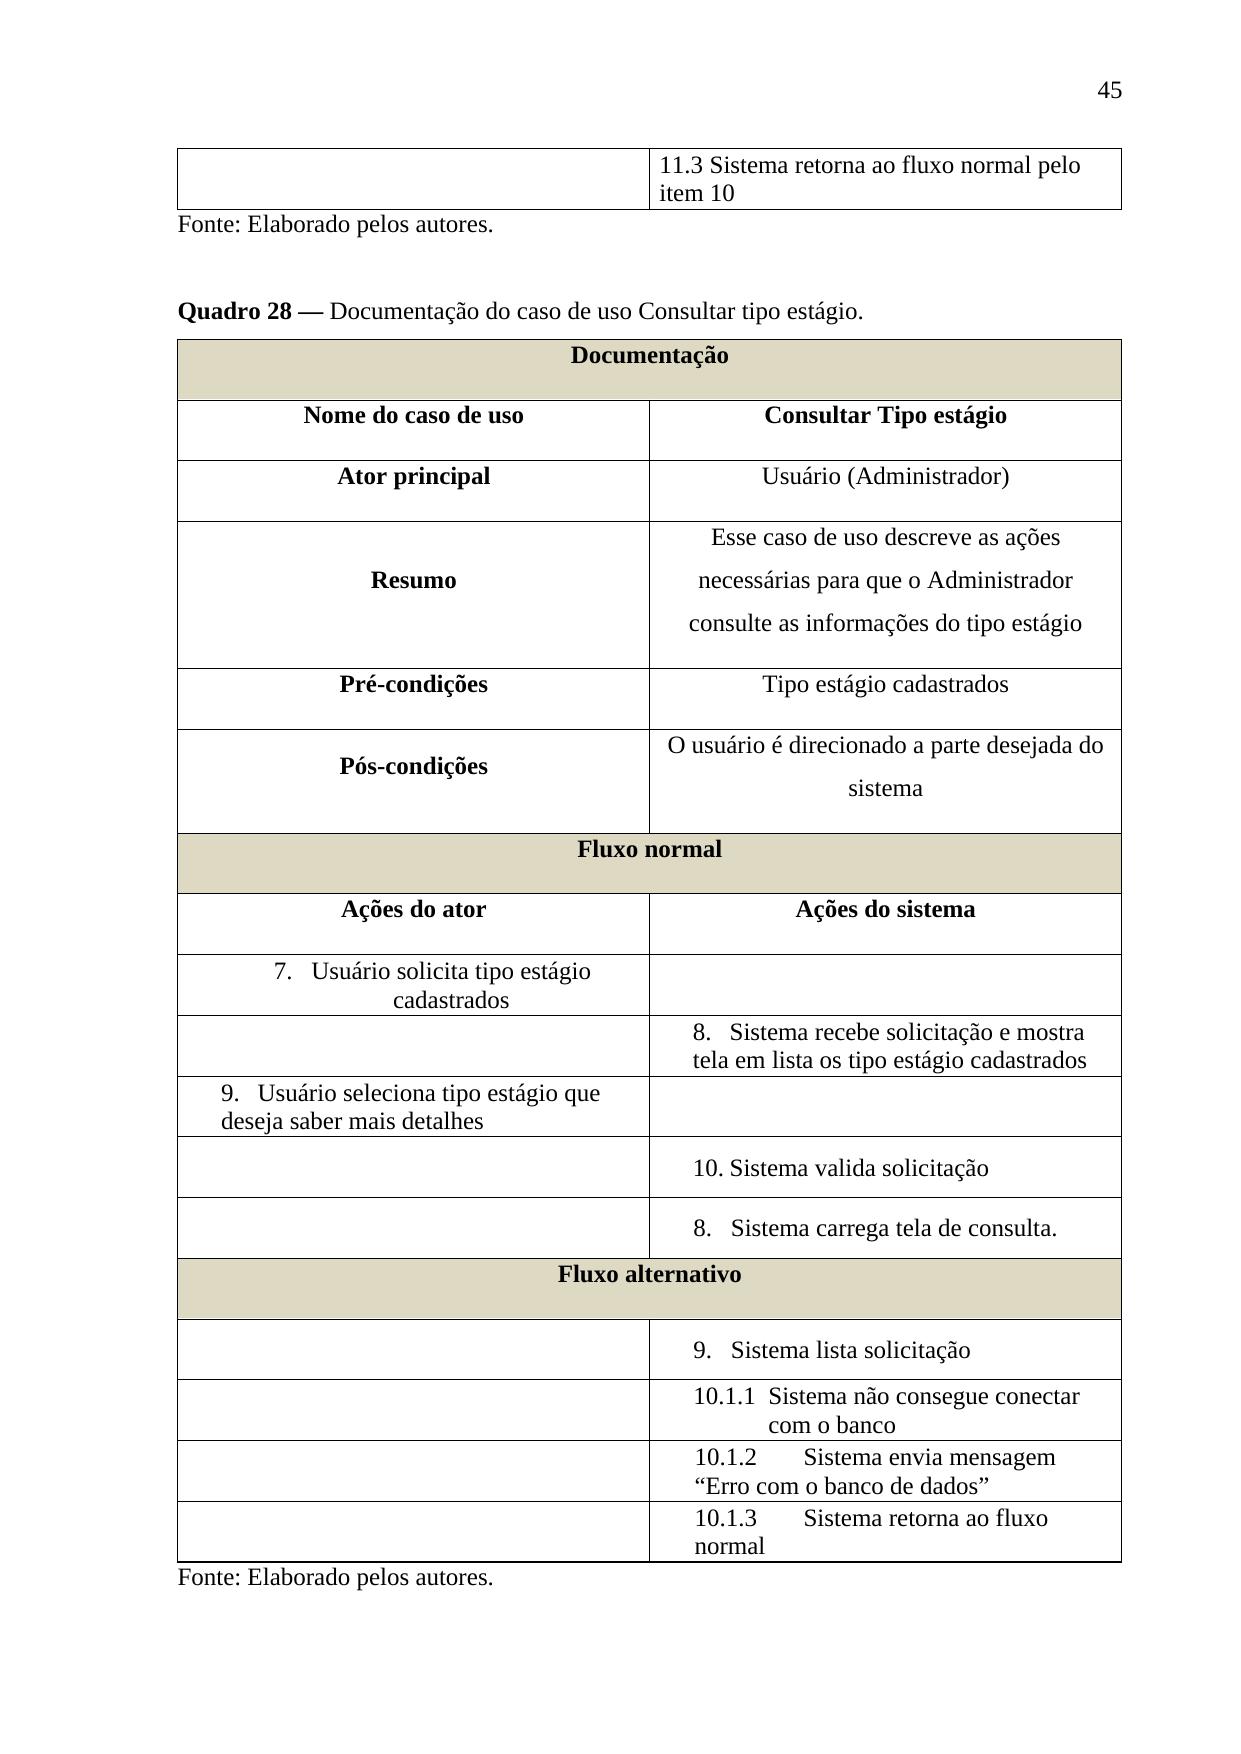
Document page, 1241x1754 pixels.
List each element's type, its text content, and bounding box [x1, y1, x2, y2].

table_cell Ações do sistema [650, 894, 1121, 954]
table_cell Esse caso de uso descreve as ações necessárias para que o Administrador consulte as informações do tipo estágio [650, 522, 1121, 668]
table_cell Usuário seleciona tipo estágio que deseja saber mais detalhes [178, 1077, 649, 1136]
table_cell Tipo estágio cadastrados [650, 669, 1121, 729]
table_cell Usuário solicita tipo estágio cadastrados [178, 955, 649, 1015]
table_cell Sistema valida solicitação [650, 1137, 1121, 1197]
table_cell Resumo [178, 522, 649, 668]
table_cell Fluxo alternativo [178, 1259, 1121, 1318]
text Quadro 28 — Documentação do caso de uso Consultar tipo estágio. [177, 296, 1122, 324]
table_cell [178, 1502, 649, 1561]
table_cell [178, 1016, 649, 1076]
table_cell Sistema carrega tela de consulta. [650, 1198, 1121, 1258]
table_header Documentação [178, 340, 1121, 399]
table_cell Pós-condições [178, 730, 649, 833]
table_cell Pré-condições [178, 669, 649, 729]
table_cell [650, 955, 1121, 1015]
table_cell [178, 149, 649, 208]
table_cell [178, 1320, 649, 1379]
table_cell O usuário é direcionado a parte desejada do sistema [650, 730, 1121, 833]
table_cell Nome do caso de uso [178, 401, 649, 460]
text Fonte: Elaborado pelos autores. [177, 1563, 1122, 1591]
table_cell [178, 1380, 649, 1440]
table_cell Sistema lista solicitação [650, 1320, 1121, 1379]
table_cell [178, 1198, 649, 1258]
table_cell Sistema retorna ao fluxo normal pelo item 10 [650, 149, 1121, 208]
table_cell Usuário (Administrador) [650, 461, 1121, 521]
table_cell [178, 1137, 649, 1197]
table_cell Fluxo normal [178, 834, 1121, 893]
table_cell Sistema recebe solicitação e mostra tela em lista os tipo estágio cadastrados [650, 1016, 1121, 1076]
table_cell [650, 1077, 1121, 1136]
text Fonte: Elaborado pelos autores. [177, 210, 1122, 238]
table_cell Sistema retorna ao fluxo normal [650, 1502, 1121, 1561]
table_cell [178, 1441, 649, 1501]
table_cell Sistema envia mensagem “Erro com o banco de dados” [650, 1441, 1121, 1501]
table_cell Sistema não consegue conectar com o banco [650, 1380, 1121, 1440]
table_cell Ator principal [178, 461, 649, 521]
table_cell Consultar Tipo estágio [650, 401, 1121, 460]
table_cell Ações do ator [178, 894, 649, 954]
